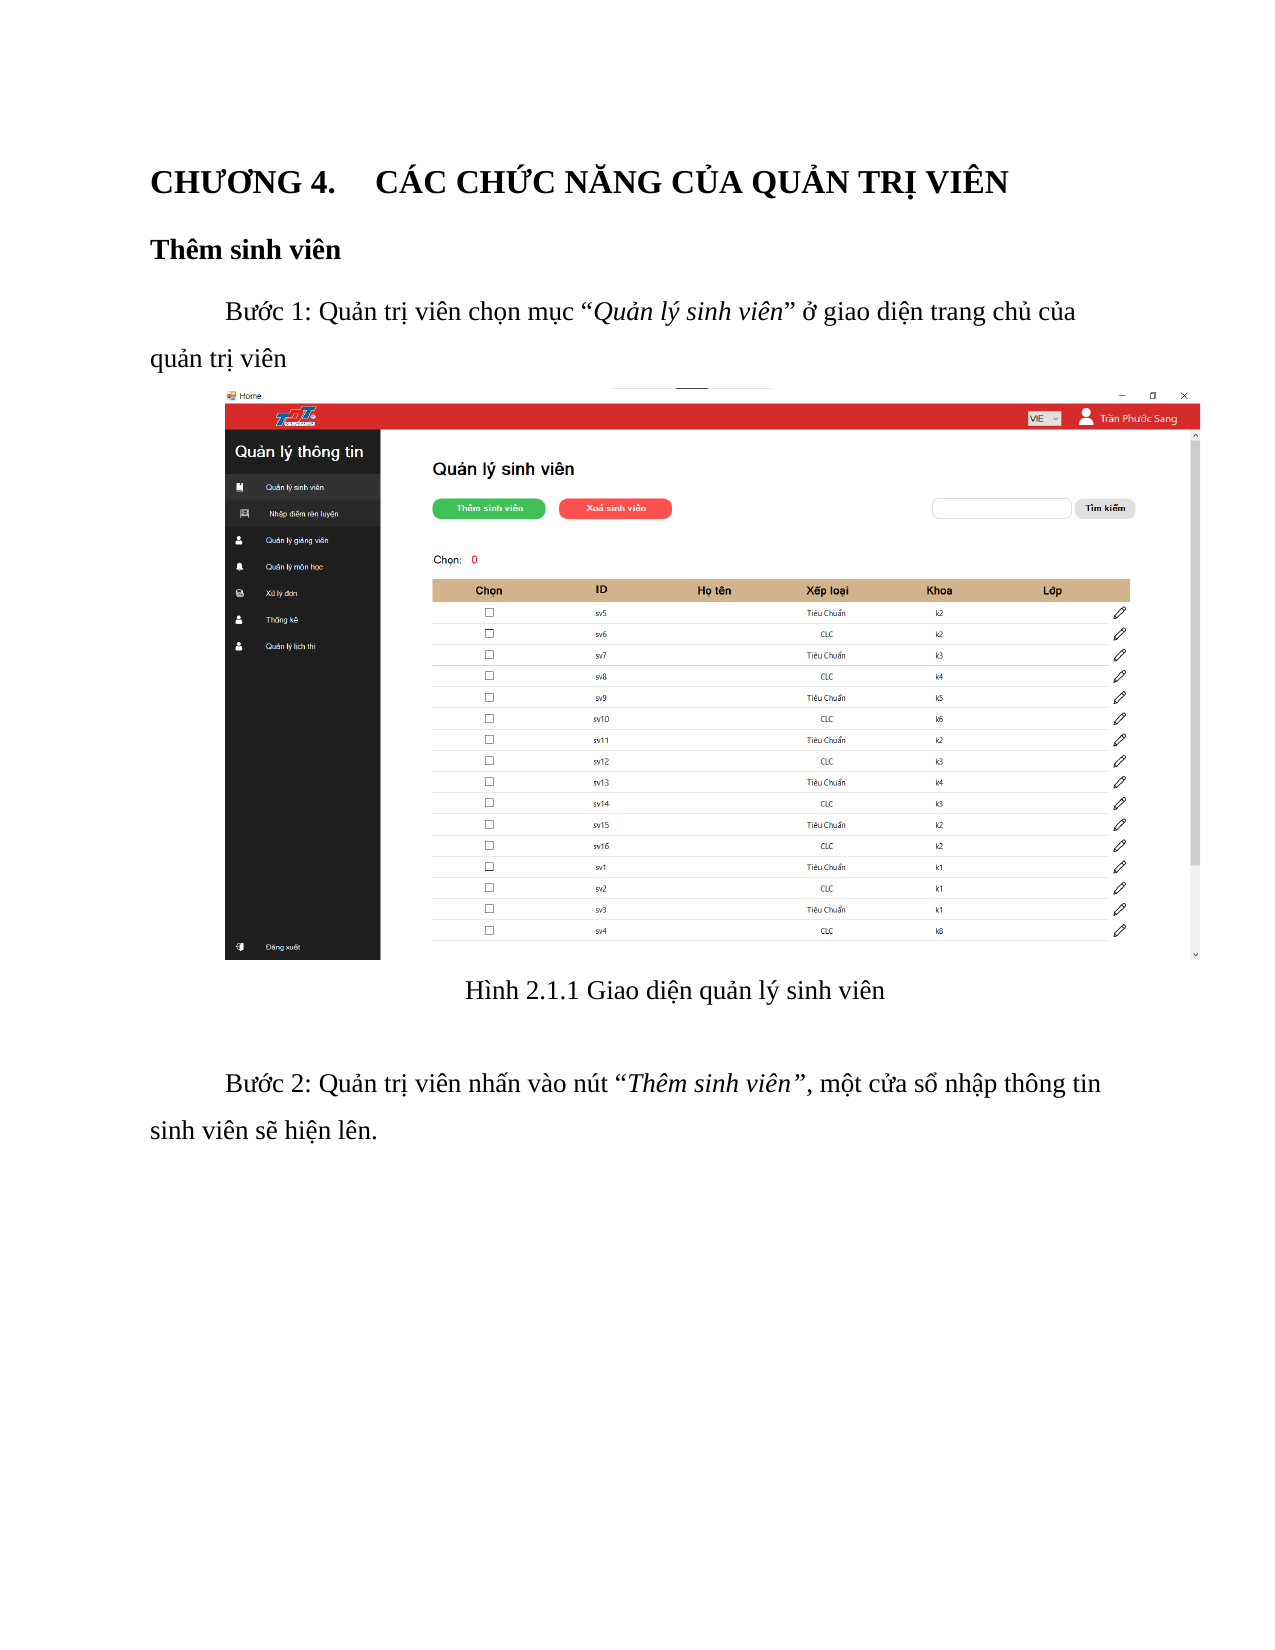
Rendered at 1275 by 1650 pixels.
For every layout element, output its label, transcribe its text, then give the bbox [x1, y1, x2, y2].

picture [225, 388, 1200, 960]
subtitle CÁC CHỨC NĂNG CỦA QUẢN TRỊ VIÊN [150, 162, 1125, 201]
text Hình 2.1.1 Giao diện quản lý sinh viên [150, 974, 1125, 1005]
subtitle Thêm sinh viên [150, 232, 1125, 266]
text Bước 1: Quản trị viên chọn mục “Quản lý sinh viên” ở giao diện trang chủ của quản trị viên [150, 295, 1125, 373]
text Bước 2: Quản trị viên nhấn vào nút “Thêm sinh viên”, một cửa sổ nhập thông tin sinh viên sẽ hiện lên. [150, 1067, 1125, 1145]
